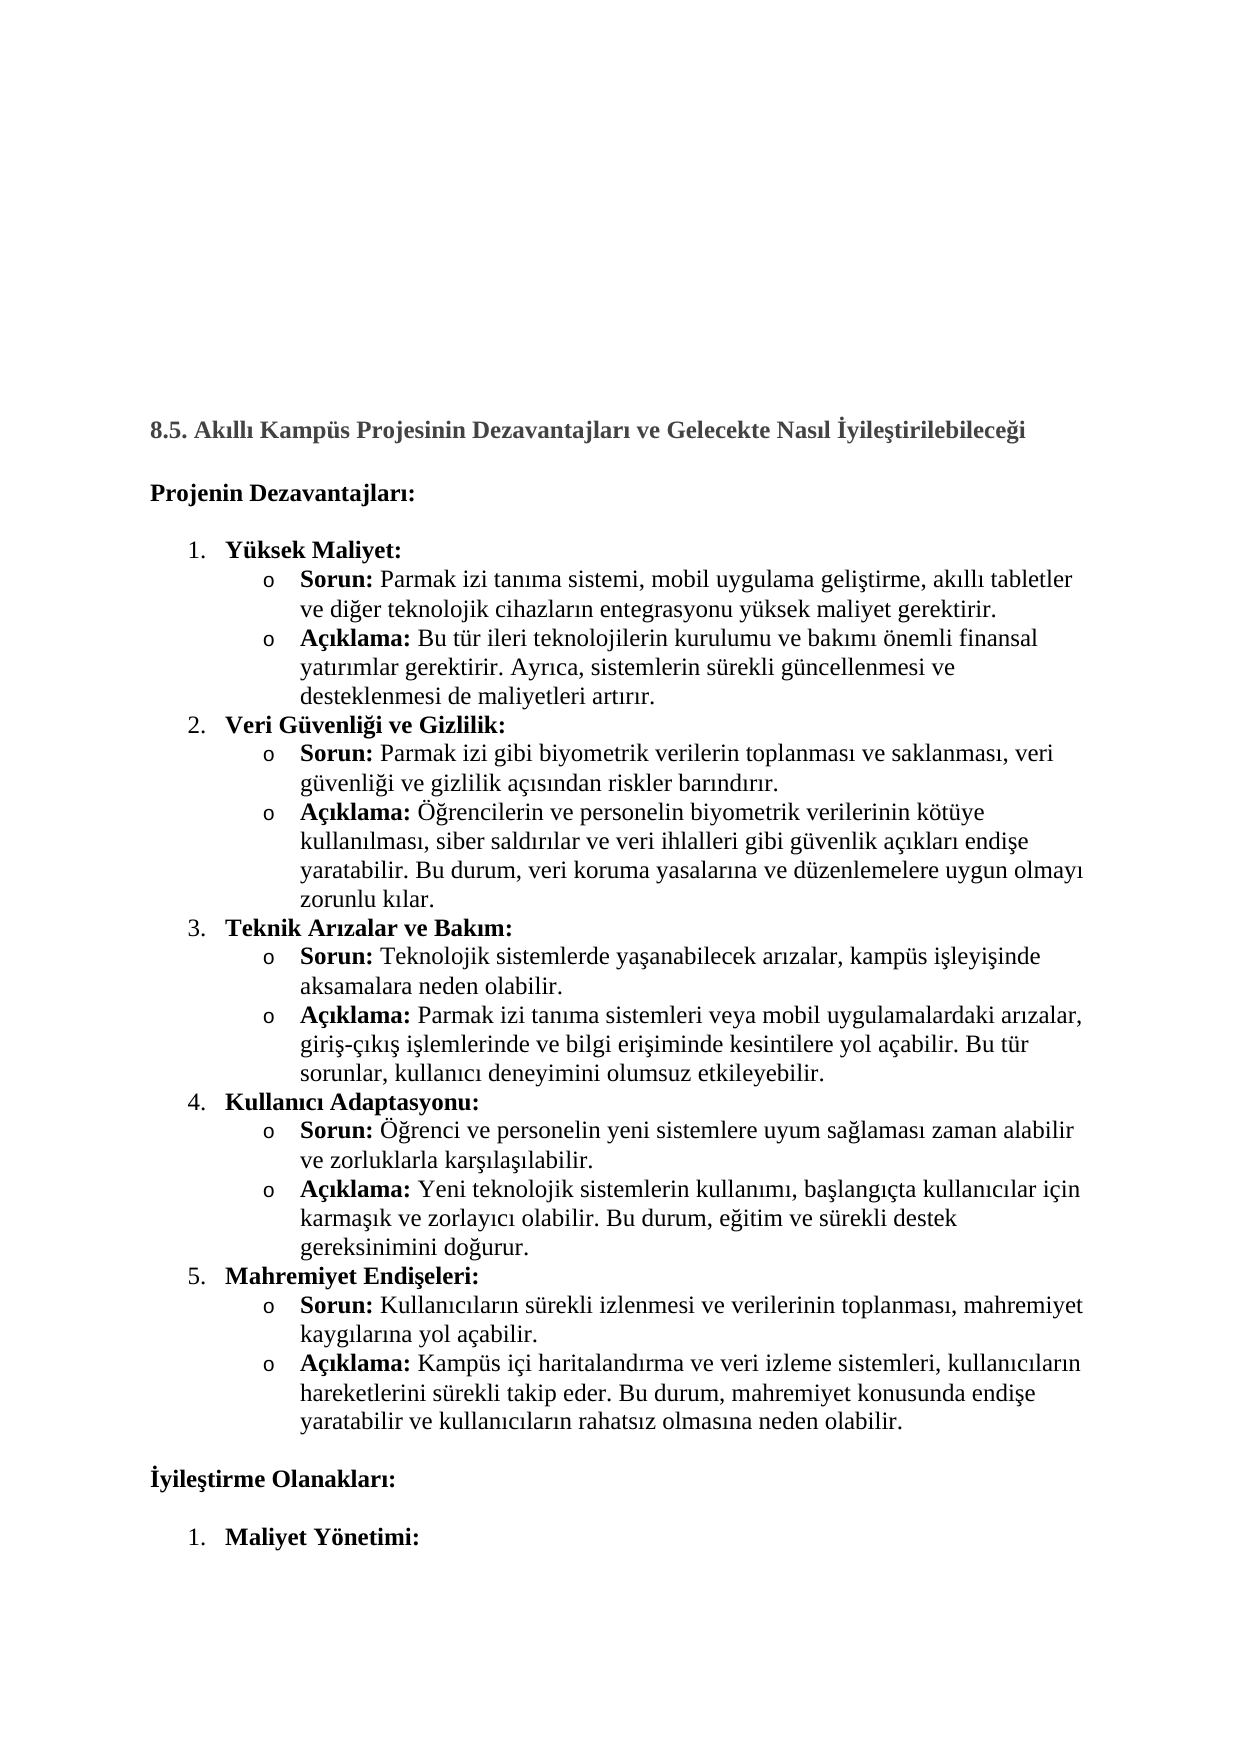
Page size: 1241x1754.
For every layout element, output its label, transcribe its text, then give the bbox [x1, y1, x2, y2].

list Kullanıcı Adaptasyonu: [187, 1087, 1090, 1116]
list Teknik Arızalar ve Bakım: [187, 913, 1090, 941]
list Yüksek Maliyet: [187, 536, 1090, 564]
list Sorun: Parmak izi tanıma sistemi, mobil uygulama geliştirme, akıllı tabletler ve diğer teknolojik cihazların entegrasyonu yüksek maliyet gerektirir. [262, 564, 1090, 623]
text İyileştirme Olanakları: [150, 1464, 1090, 1493]
list Sorun: Öğrenci ve personelin yeni sistemlere uyum sağlaması zaman alabilir ve zorluklarla karşılaşılabilir. [262, 1116, 1090, 1174]
list Açıklama: Yeni teknolojik sistemlerin kullanımı, başlangıçta kullanıcılar için karmaşık ve zorlayıcı olabilir. Bu durum, eğitim ve sürekli destek gereksinimini doğurur. [262, 1174, 1090, 1261]
list Mahremiyet Endişeleri: [187, 1261, 1090, 1290]
list Sorun: Teknolojik sistemlerde yaşanabilecek arızalar, kampüs işleyişinde aksamalara neden olabilir. [262, 941, 1090, 1000]
list Açıklama: Bu tür ileri teknolojilerin kurulumu ve bakımı önemli finansal yatırımlar gerektirir. Ayrıca, sistemlerin sürekli güncellenmesi ve desteklenmesi de maliyetleri artırır. [262, 623, 1090, 710]
list Sorun: Kullanıcıların sürekli izlenmesi ve verilerinin toplanması, mahremiyet kaygılarına yol açabilir. [262, 1290, 1090, 1348]
list Açıklama: Kampüs içi haritalandırma ve veri izleme sistemleri, kullanıcıların hareketlerini sürekli takip eder. Bu durum, mahremiyet konusunda endişe yaratabilir ve kullanıcıların rahatsız olmasına neden olabilir. [262, 1348, 1090, 1435]
subtitle 8.5. Akıllı Kampüs Projesinin Dezavantajları ve Gelecekte Nasıl İyileştirilebileceği [150, 415, 1090, 444]
list Açıklama: Öğrencilerin ve personelin biyometrik verilerinin kötüye kullanılması, siber saldırılar ve veri ihlalleri gibi güvenlik açıkları endişe yaratabilir. Bu durum, veri koruma yasalarına ve düzenlemelere uygun olmayı zorunlu kılar. [262, 797, 1090, 913]
list Sorun: Parmak izi gibi biyometrik verilerin toplanması ve saklanması, veri güvenliği ve gizlilik açısından riskler barındırır. [262, 738, 1090, 797]
text Projenin Dezavantajları: [150, 478, 1090, 506]
list Veri Güvenliği ve Gizlilik: [187, 710, 1090, 738]
list Açıklama: Parmak izi tanıma sistemleri veya mobil uygulamalardaki arızalar, giriş-çıkış işlemlerinde ve bilgi erişiminde kesintilere yol açabilir. Bu tür sorunlar, kullanıcı deneyimini olumsuz etkileyebilir. [262, 1000, 1090, 1087]
list Maliyet Yönetimi: [187, 1522, 1090, 1551]
